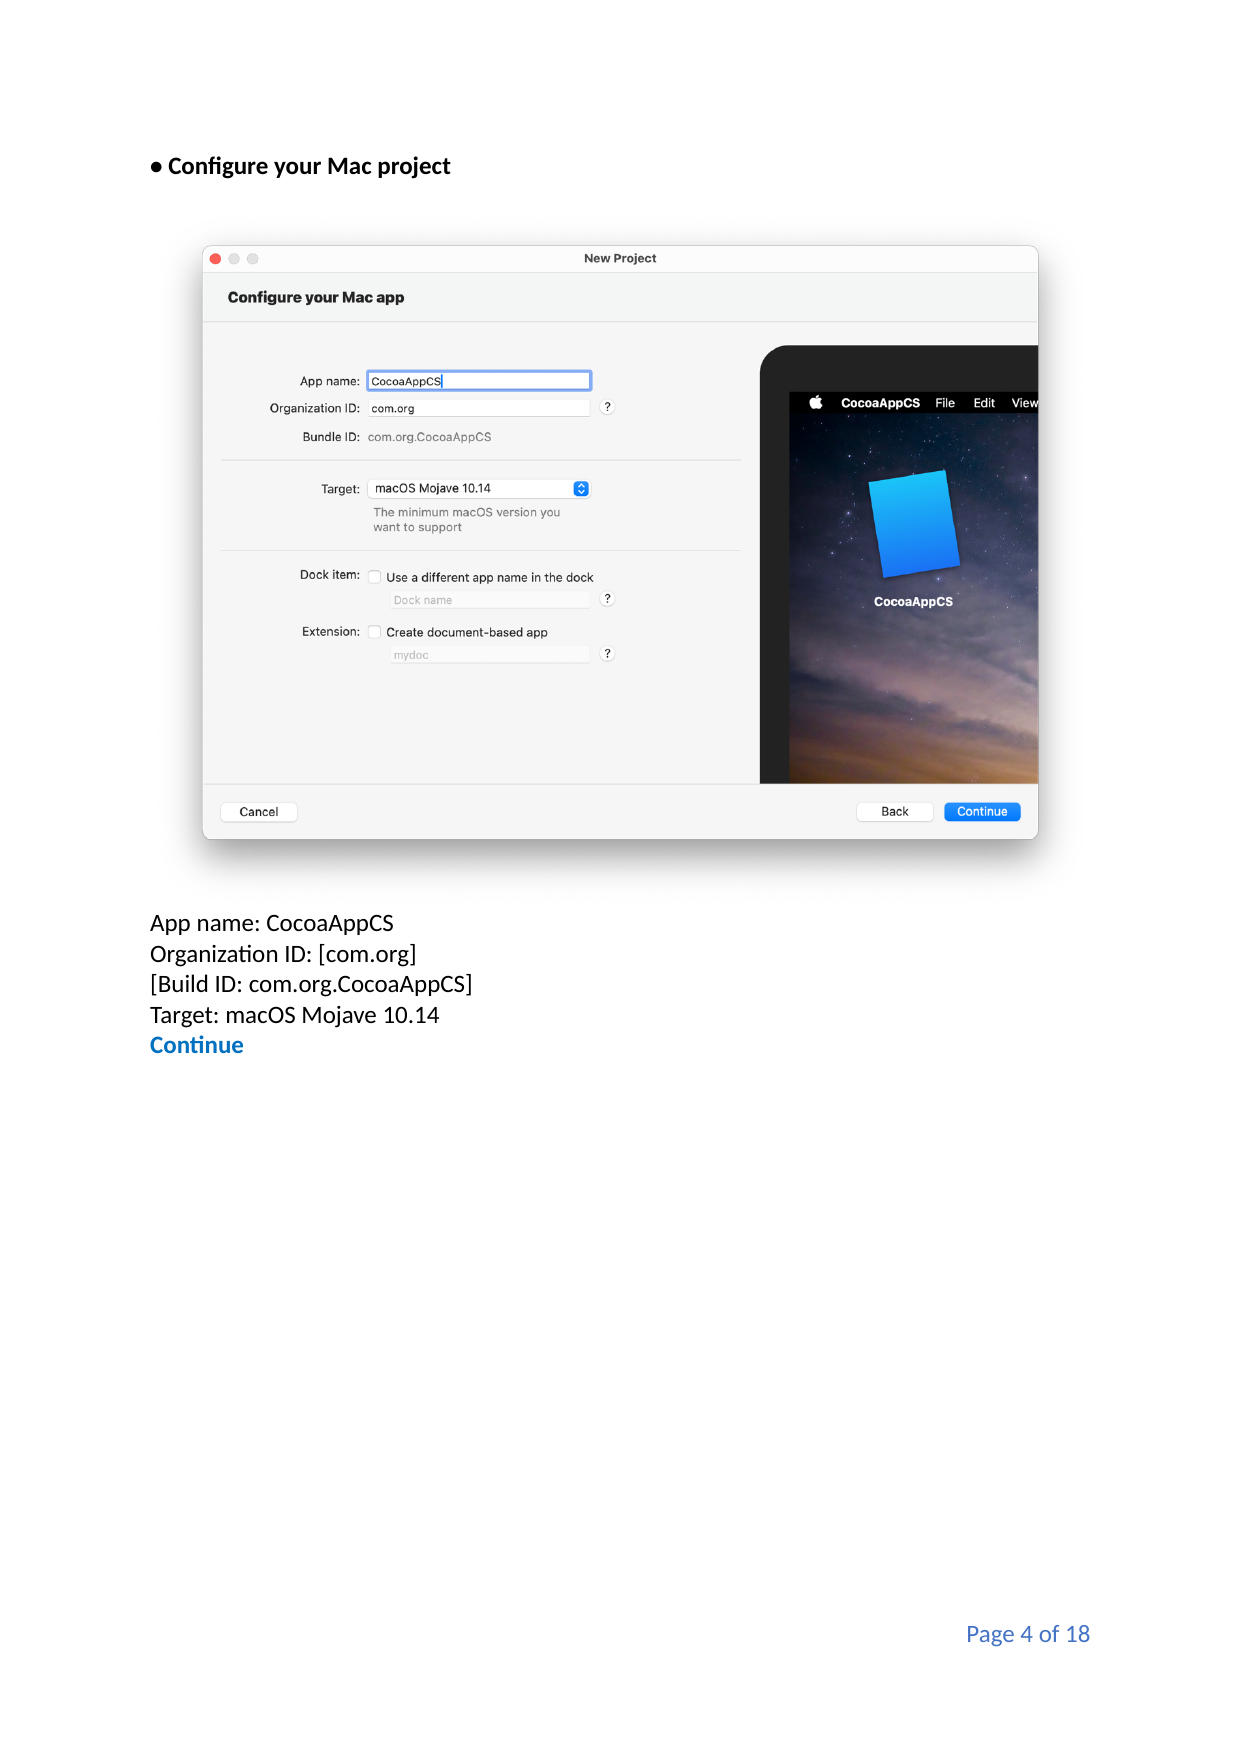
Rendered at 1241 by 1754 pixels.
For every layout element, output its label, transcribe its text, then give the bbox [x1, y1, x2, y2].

text • Configure your Mac project [150, 150, 1090, 181]
text Target: macOS Mojave 10.14 [150, 999, 1090, 1029]
picture [150, 211, 1090, 908]
text Organization ID: [com.org] [150, 938, 1090, 968]
text Continue [150, 1029, 1090, 1060]
text [Build ID: com.org.CocoaAppCS] [150, 968, 1090, 999]
text App name: CocoaAppCS [150, 908, 1090, 938]
